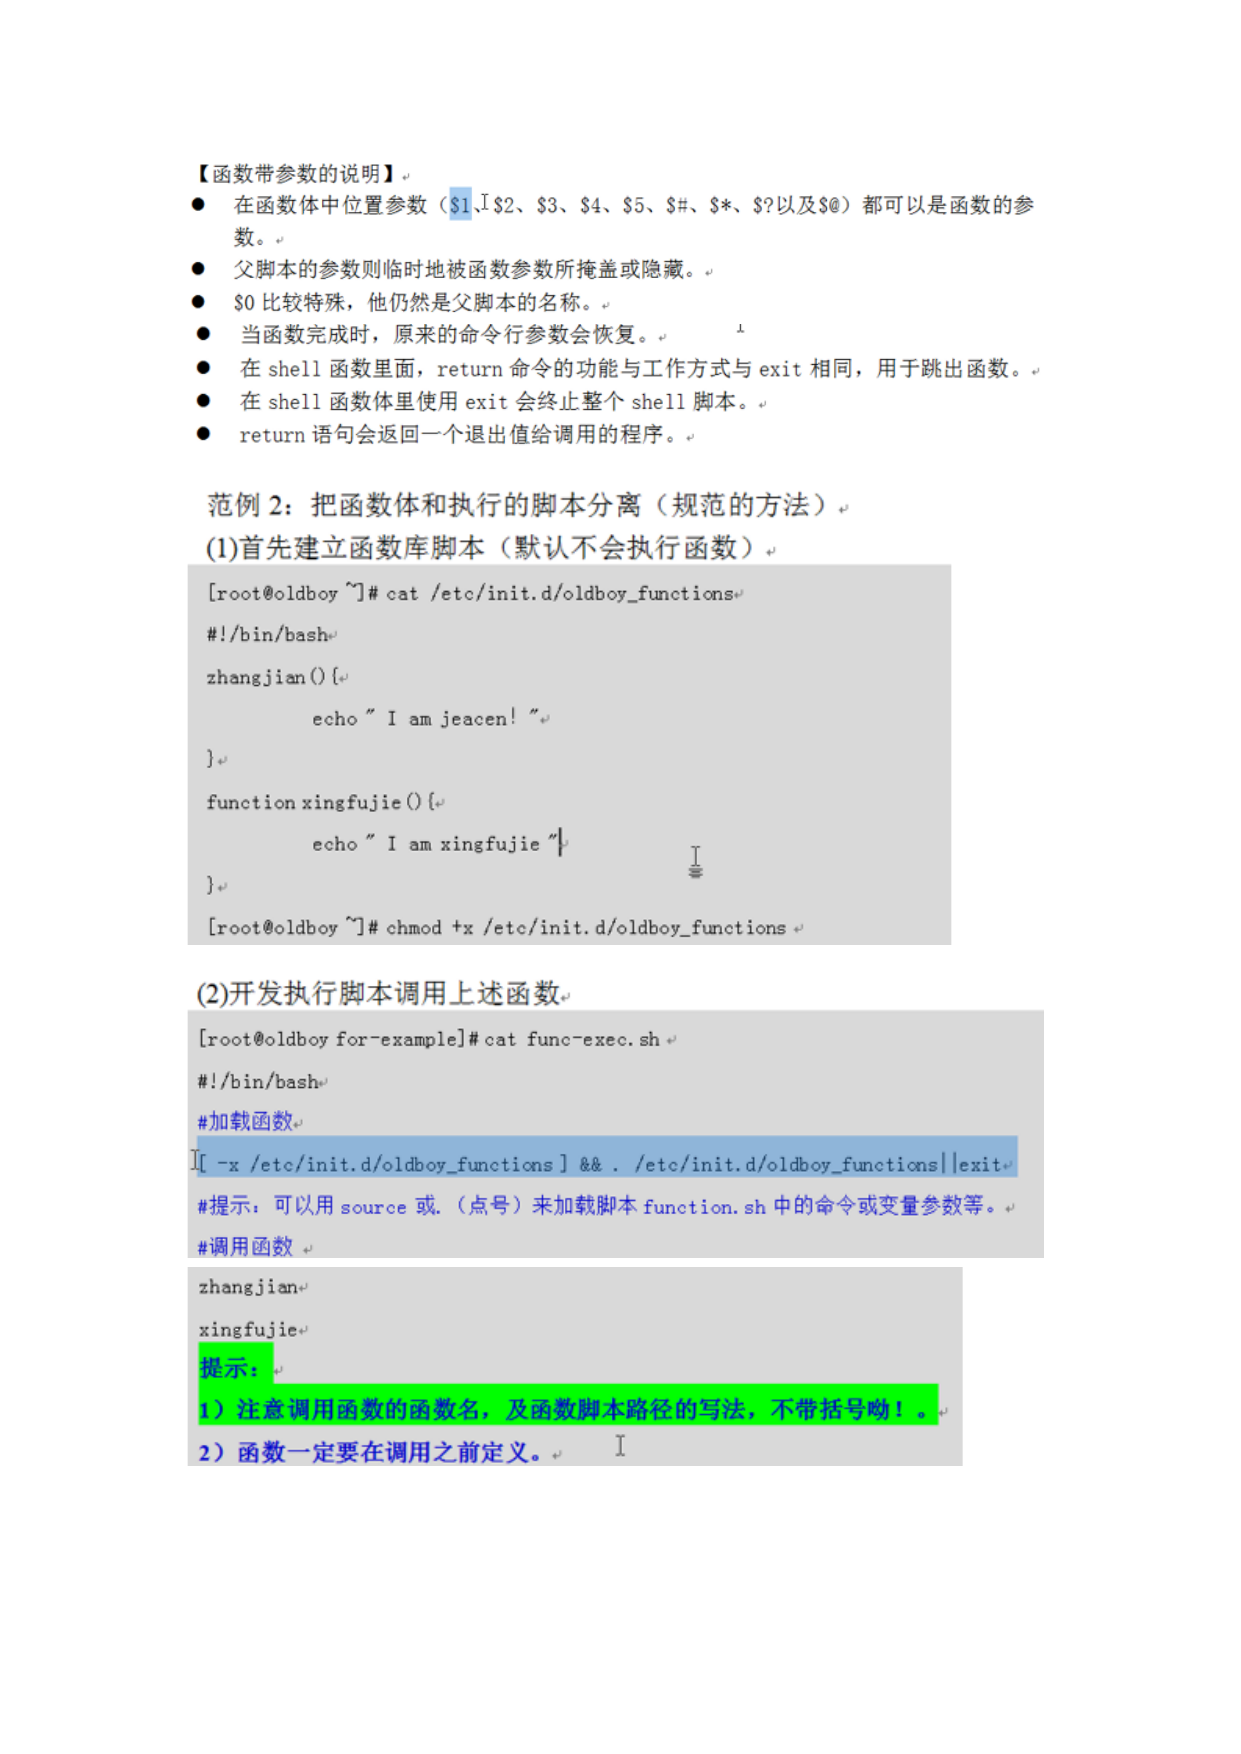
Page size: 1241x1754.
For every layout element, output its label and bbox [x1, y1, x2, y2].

picture [187, 1267, 963, 1466]
picture [187, 487, 952, 945]
picture [187, 162, 1053, 317]
picture [187, 324, 1053, 449]
picture [187, 974, 1044, 1258]
